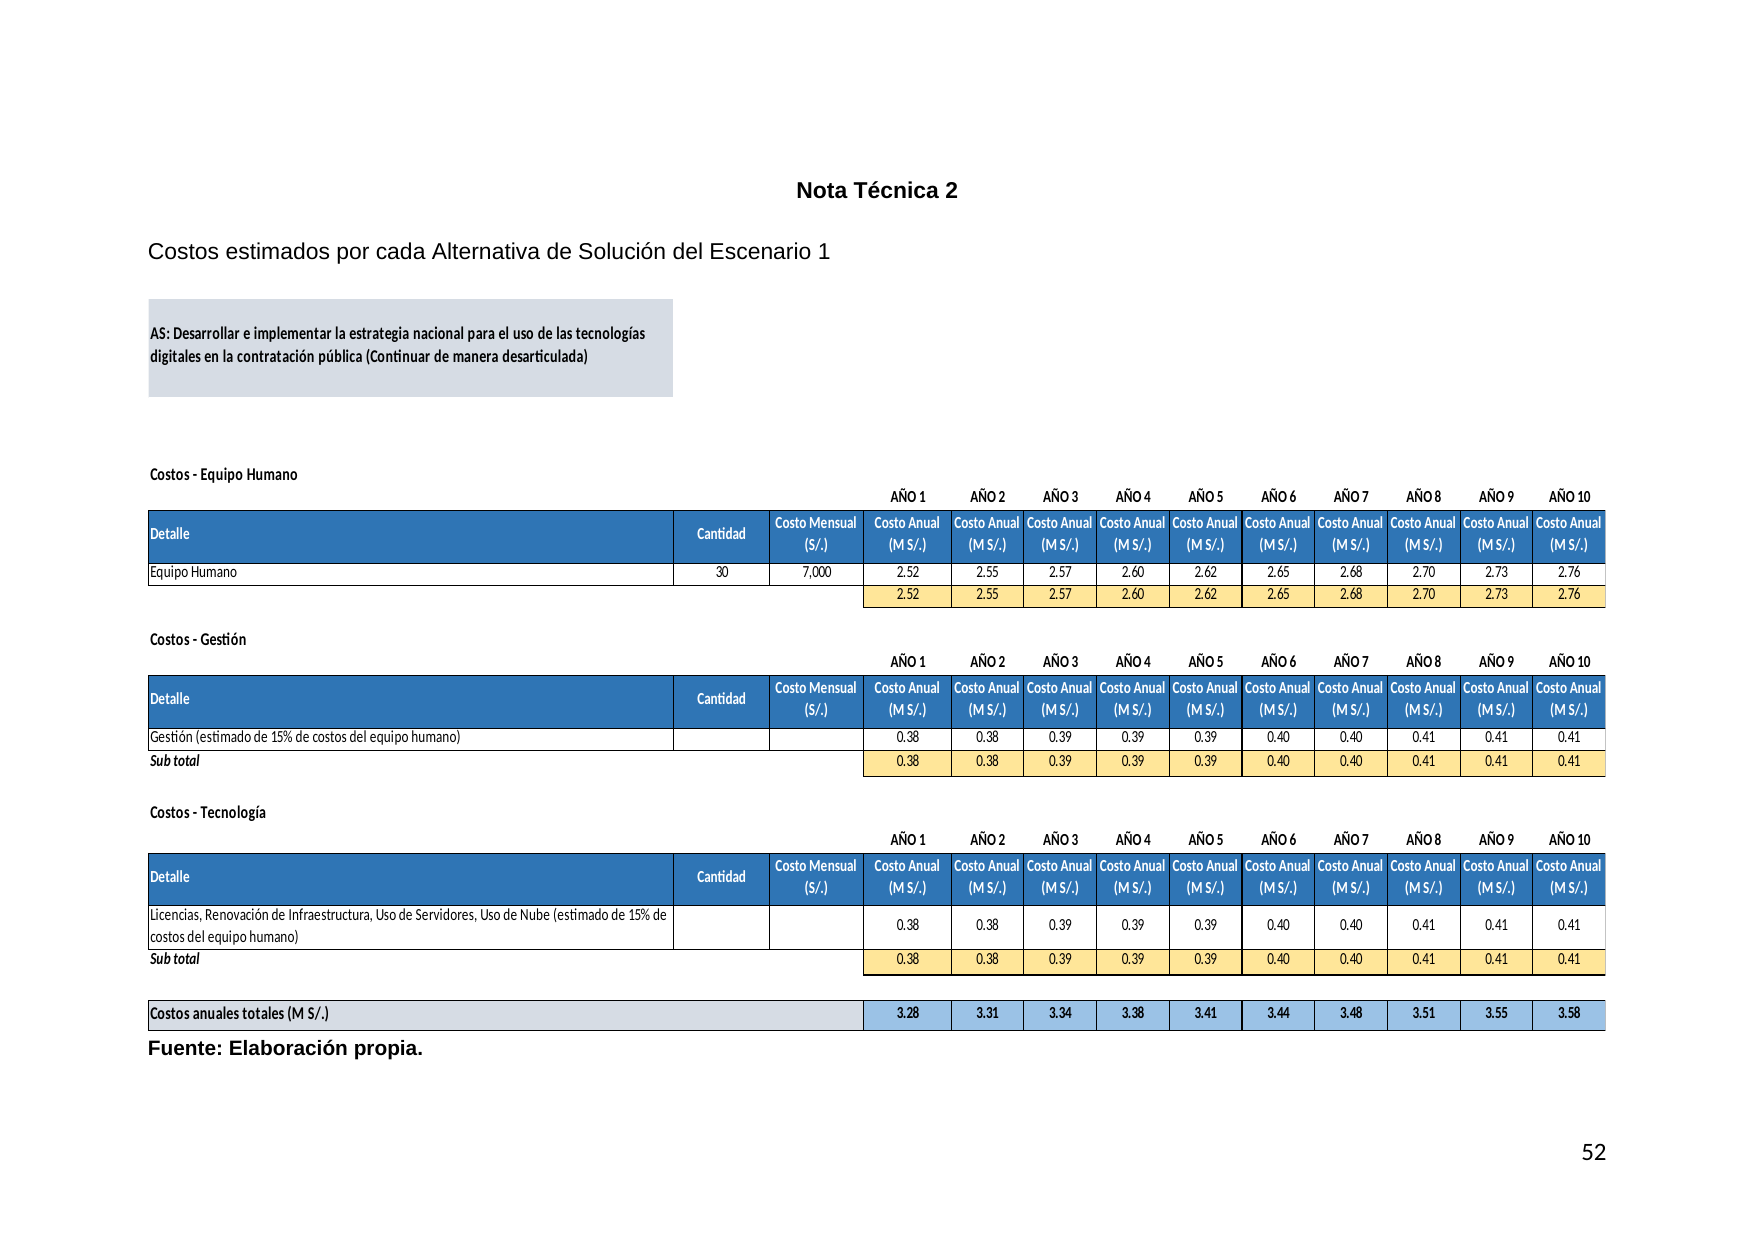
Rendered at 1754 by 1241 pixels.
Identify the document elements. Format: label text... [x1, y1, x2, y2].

text Costos estimados por cada Alternativa de Solución del Escenario 1 [148, 238, 1606, 264]
text Fuente: Elaboración propia. [148, 1036, 1606, 1060]
text Nota Técnica 2 [148, 177, 1606, 203]
